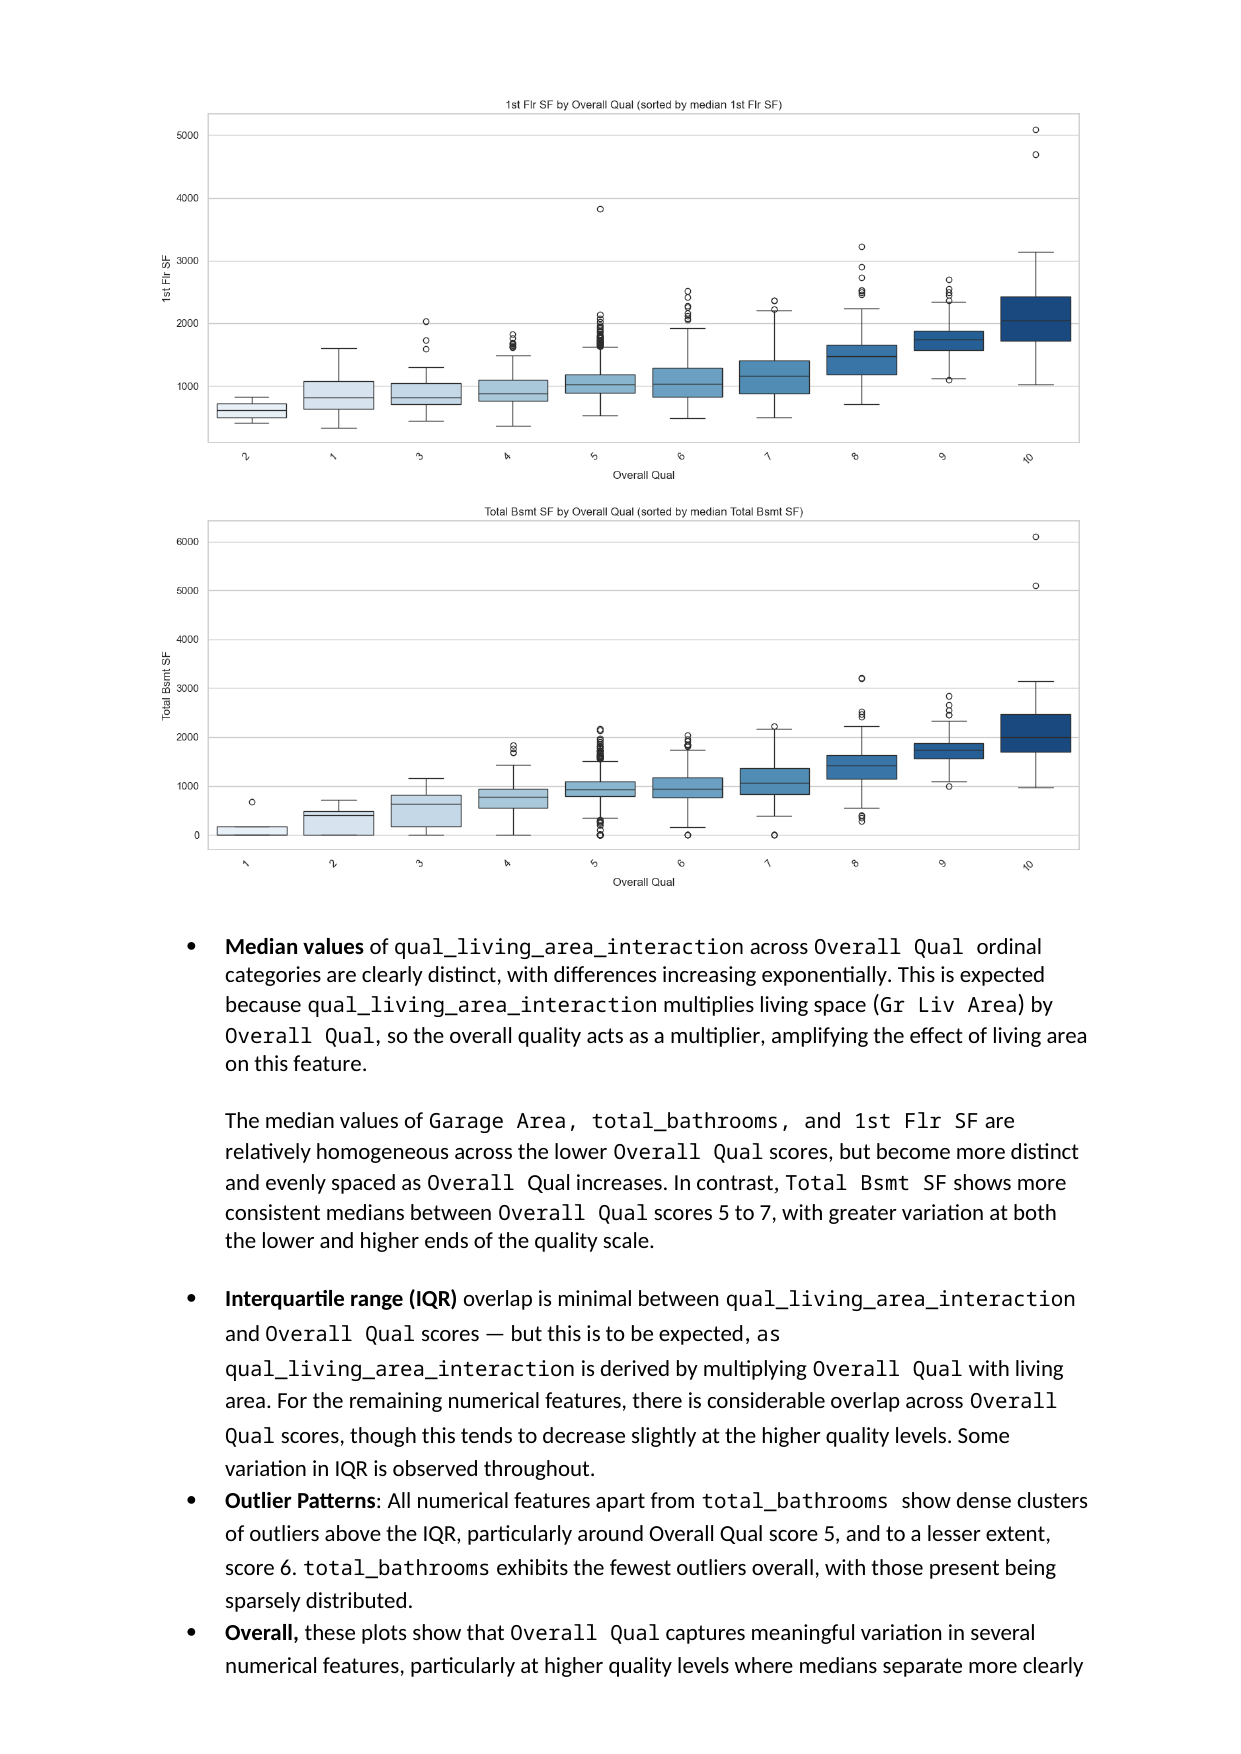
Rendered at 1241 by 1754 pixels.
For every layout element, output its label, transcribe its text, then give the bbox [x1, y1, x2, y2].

list Median values of qual_living_area_interaction across Overall Qual ordinal categories are clearly distinct, with differences increasing exponentially. This is expected because qual_living_area_interaction multiplies living space (Gr Liv Area) by Overall Qual, so the overall quality acts as a multiplier, amplifying the effect of living area on this feature. [187, 932, 1090, 1077]
picture [150, 88, 1091, 492]
text The median values of Garage Area, total_bathrooms, and 1st Flr SF are relatively homogeneous across the lower Overall Qual scores, but become more distinct and evenly spaced as Overall Qual increases. In contrast, Total Bsmt SF shows more consistent medians between Overall Qual scores 5 to 7, with greater variation at both the lower and higher ends of the quality scale. [225, 1107, 1090, 1255]
list Interquartile range (IQR) overlap is minimal between qual_living_area_interaction and Overall Qual scores — but this is to be expected, as qual_living_area_interaction is derived by multiplying Overall Qual with living area. For the remaining numerical features, there is considerable overlap across Overall Qual scores, though this tends to decrease slightly at the higher quality levels. Some variation in IQR is observed throughout. [187, 1284, 1090, 1482]
list Outlier Patterns: All numerical features apart from total_bathrooms show dense clusters of outliers above the IQR, particularly around Overall Qual score 5, and to a lesser extent, score 6. total_bathrooms exhibits the fewest outliers overall, with those present being sparsely distributed. [187, 1486, 1090, 1614]
picture [150, 495, 1091, 899]
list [187, 1618, 1090, 1679]
